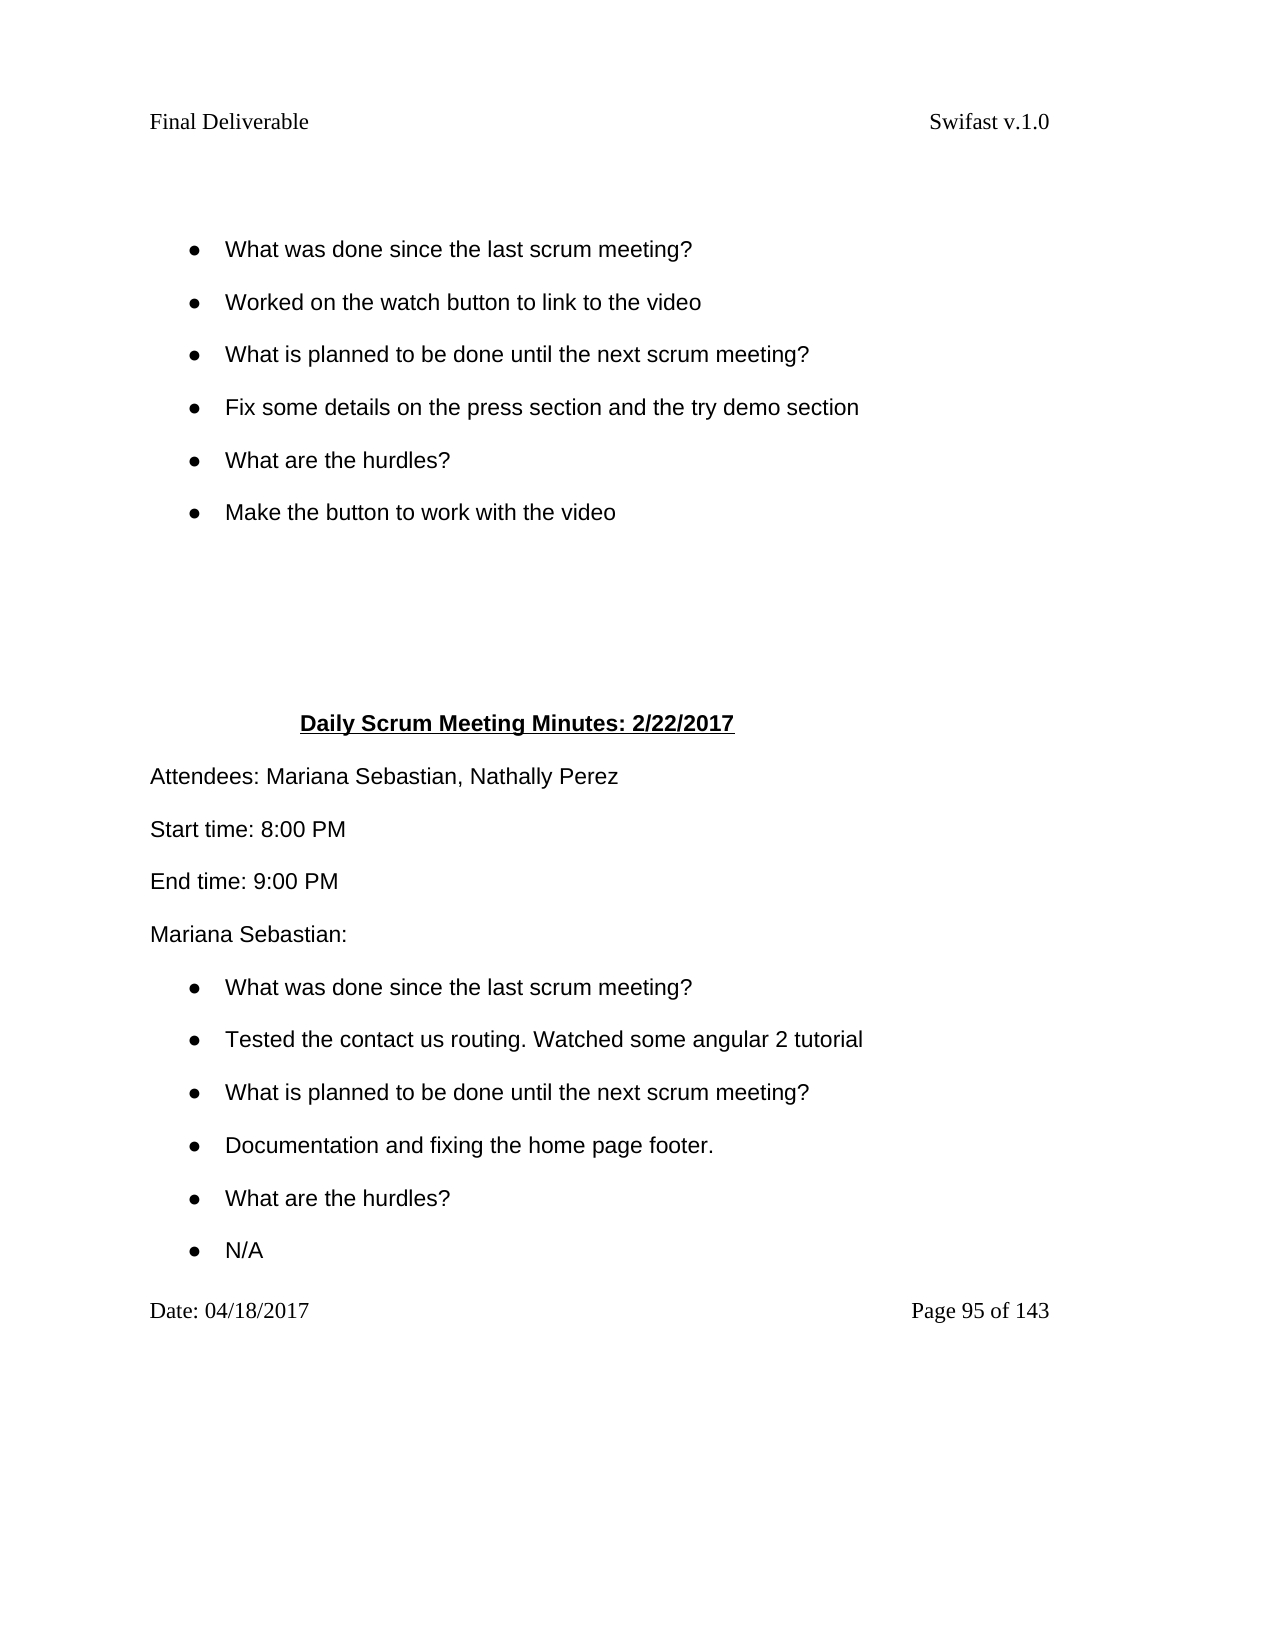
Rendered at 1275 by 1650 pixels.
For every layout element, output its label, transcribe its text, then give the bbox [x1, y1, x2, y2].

list Make the button to work with the video [150, 499, 1125, 526]
list Tested the contact us routing. Watched some angular 2 tutorial [150, 1026, 1125, 1053]
list What was done since the last scrum meeting? [187, 236, 1125, 262]
list What are the hurdles? [187, 1184, 1125, 1211]
text Daily Scrum Meeting Minutes: 2/22/2017 [225, 710, 1125, 736]
list Documentation and fixing the home page footer. [150, 1132, 1125, 1158]
list What is planned to be done until the next scrum meeting? [187, 341, 1125, 367]
list Fix some details on the press section and the try demo section [150, 394, 1125, 420]
list Worked on the watch button to link to the video [150, 288, 1125, 315]
list What was done since the last scrum meeting? [187, 974, 1125, 1000]
text Mariana Sebastian: [150, 921, 1125, 947]
text Attendees: Mariana Sebastian, Nathally Perez [150, 763, 1125, 789]
text Start time: 8:00 PM [150, 816, 1125, 842]
list N/A [150, 1237, 1125, 1263]
text End time: 9:00 PM [150, 868, 1125, 894]
list What is planned to be done until the next scrum meeting? [187, 1079, 1125, 1105]
list What are the hurdles? [187, 447, 1125, 473]
